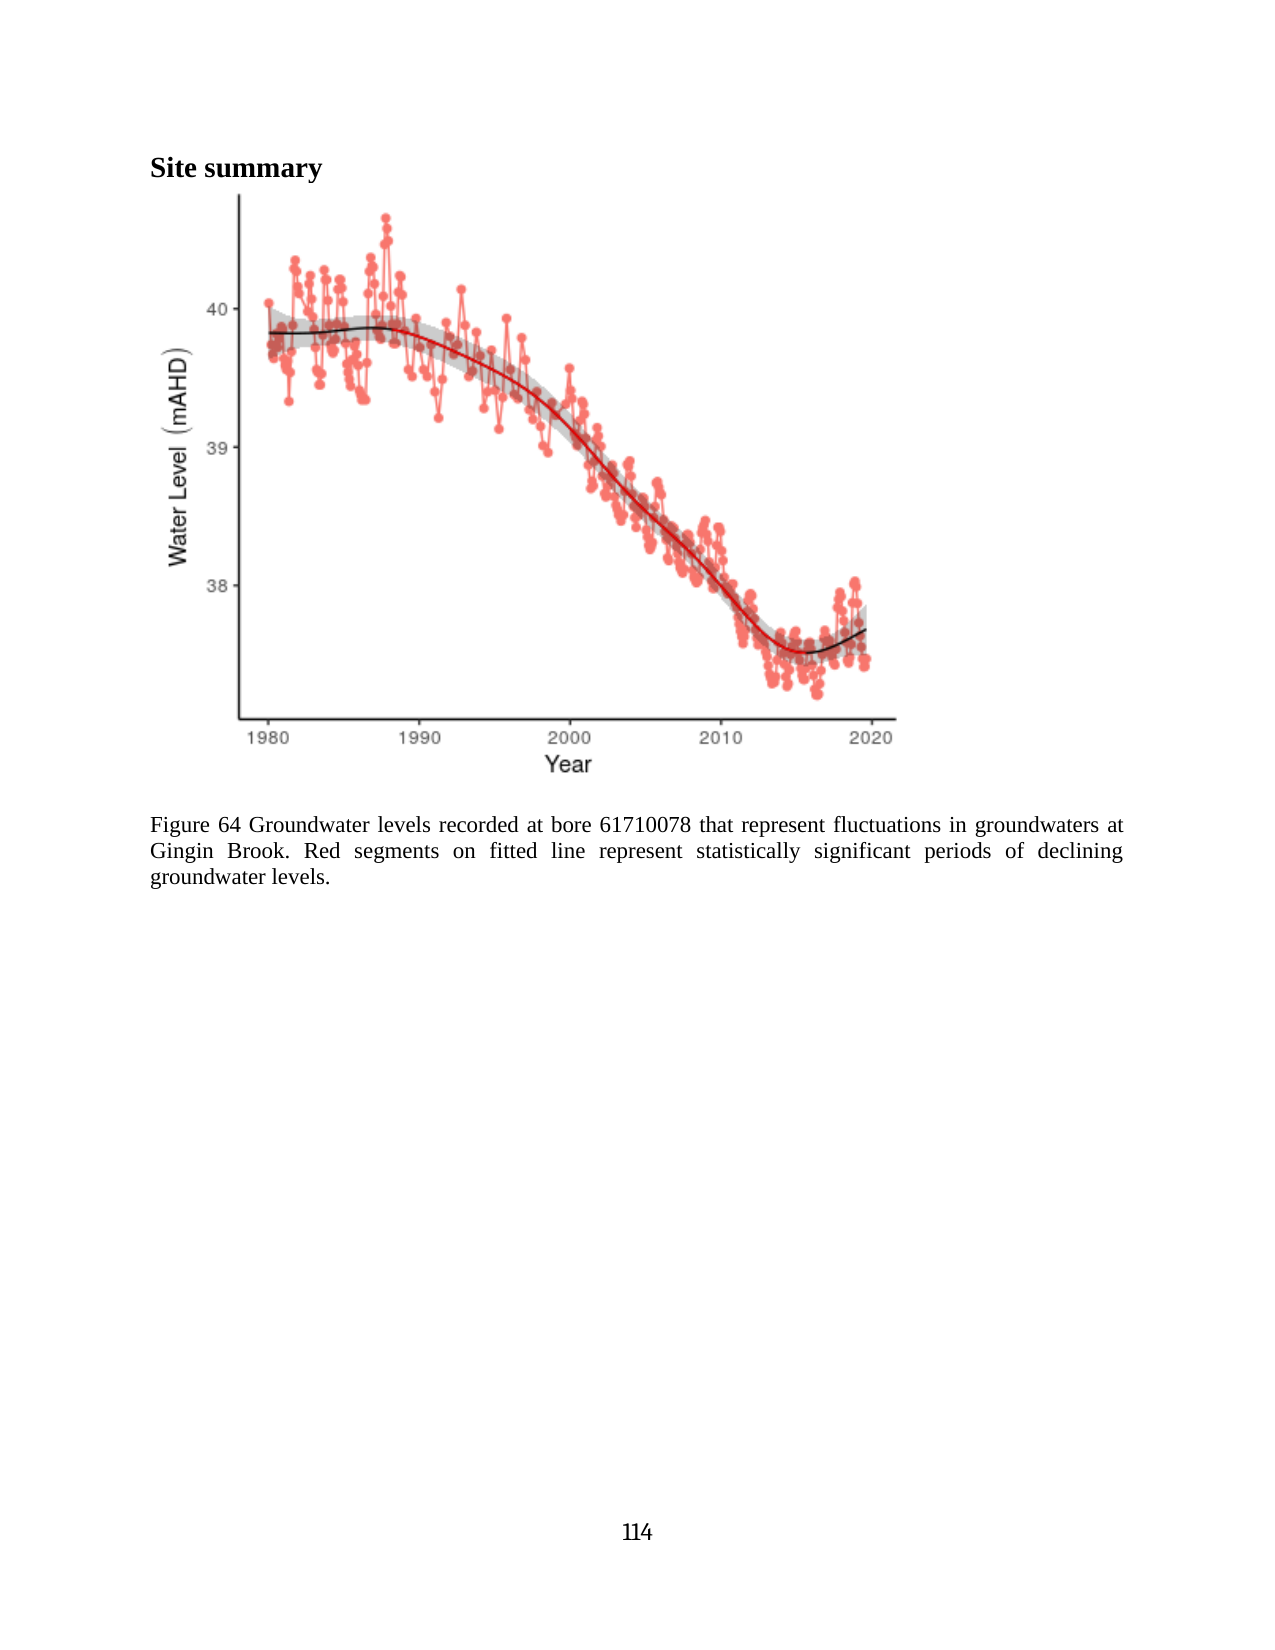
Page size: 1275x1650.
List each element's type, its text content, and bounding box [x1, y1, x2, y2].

picture [150, 183, 908, 790]
text Figure 64 Groundwater levels recorded at bore 61710078 that represent fluctuations in groundwaters at Gingin Brook. Red segments on fitted line represent statistically significant periods of declining groundwater levels. [150, 811, 1125, 890]
subtitle Site summary [150, 150, 1125, 183]
